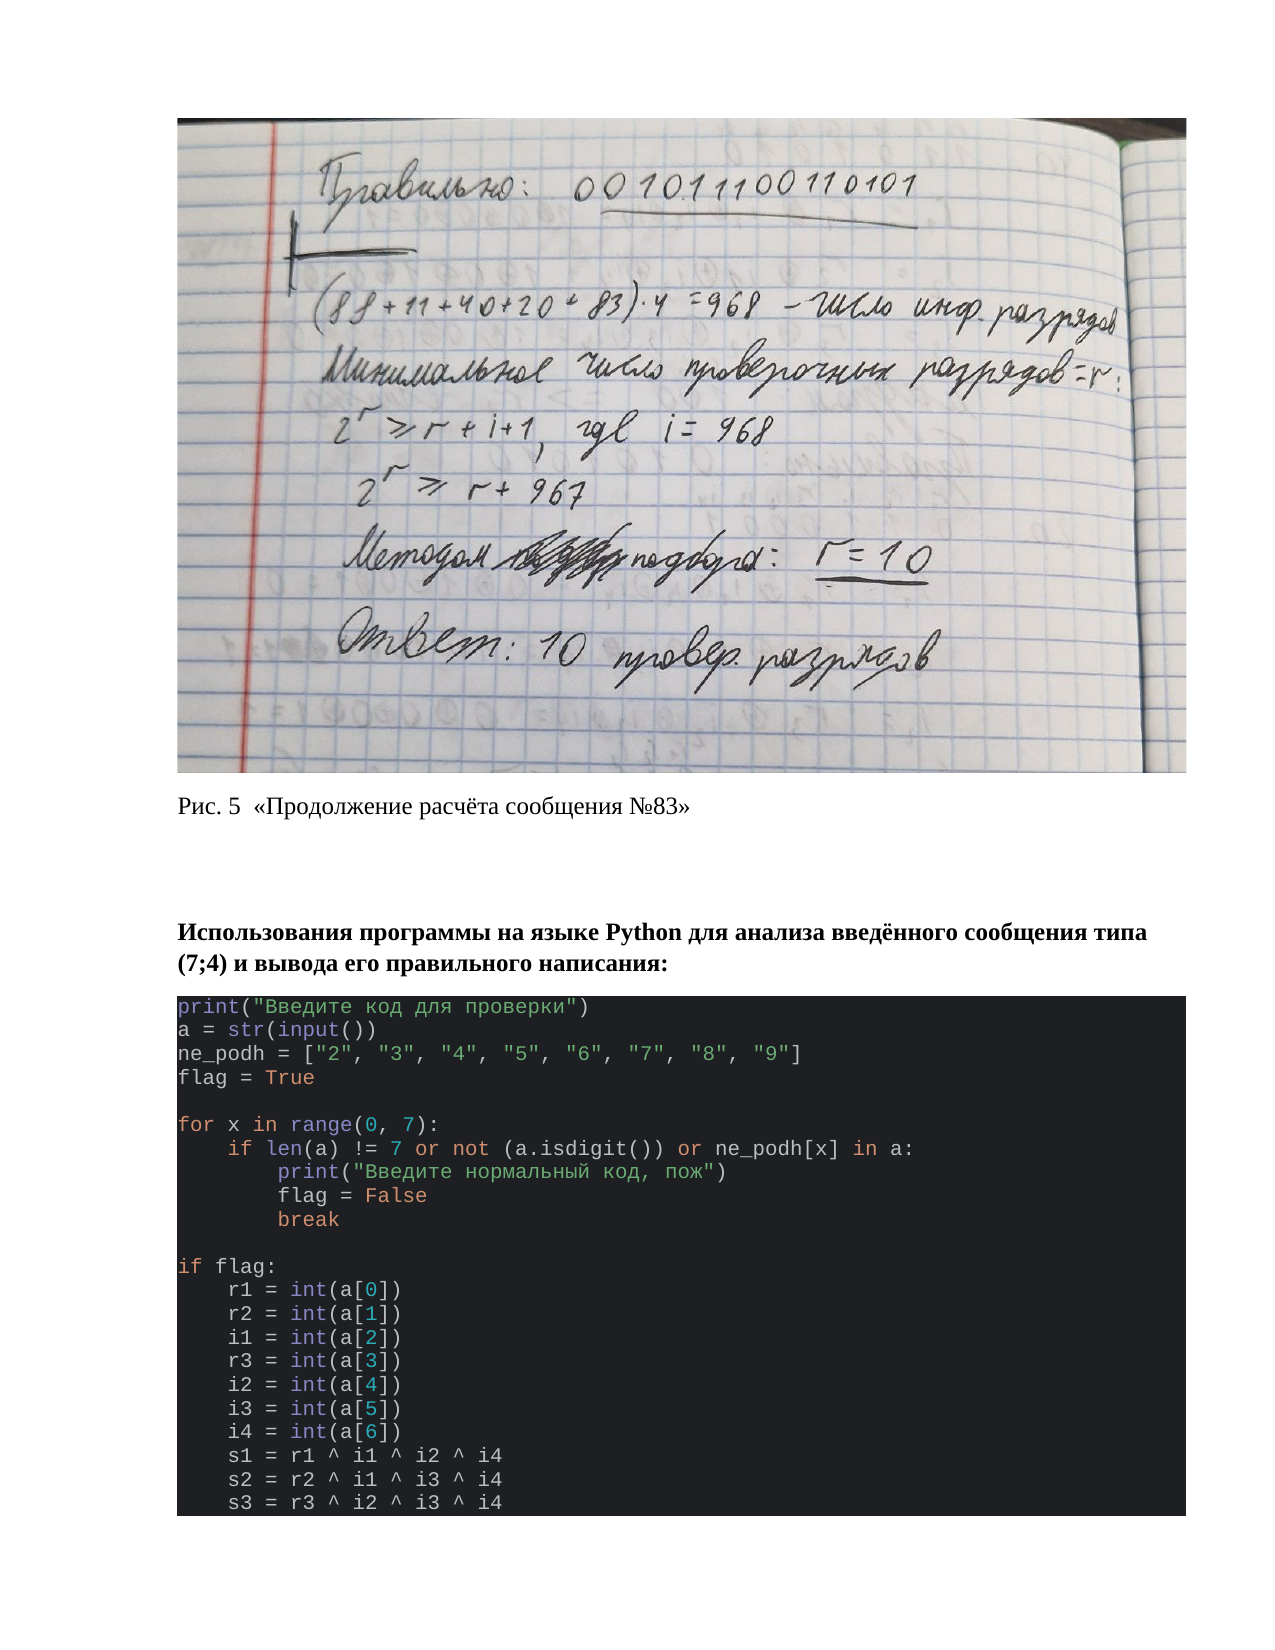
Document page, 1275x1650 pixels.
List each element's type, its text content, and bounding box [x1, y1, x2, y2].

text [177, 996, 1186, 1516]
text Рис. 5 «Продолжение расчёта сообщения №83» [177, 791, 1186, 850]
picture [177, 118, 1187, 773]
text Использования программы на языке Python для анализа введённого сообщения типа (7;4) и вывода его правильного написания: [177, 917, 1186, 977]
